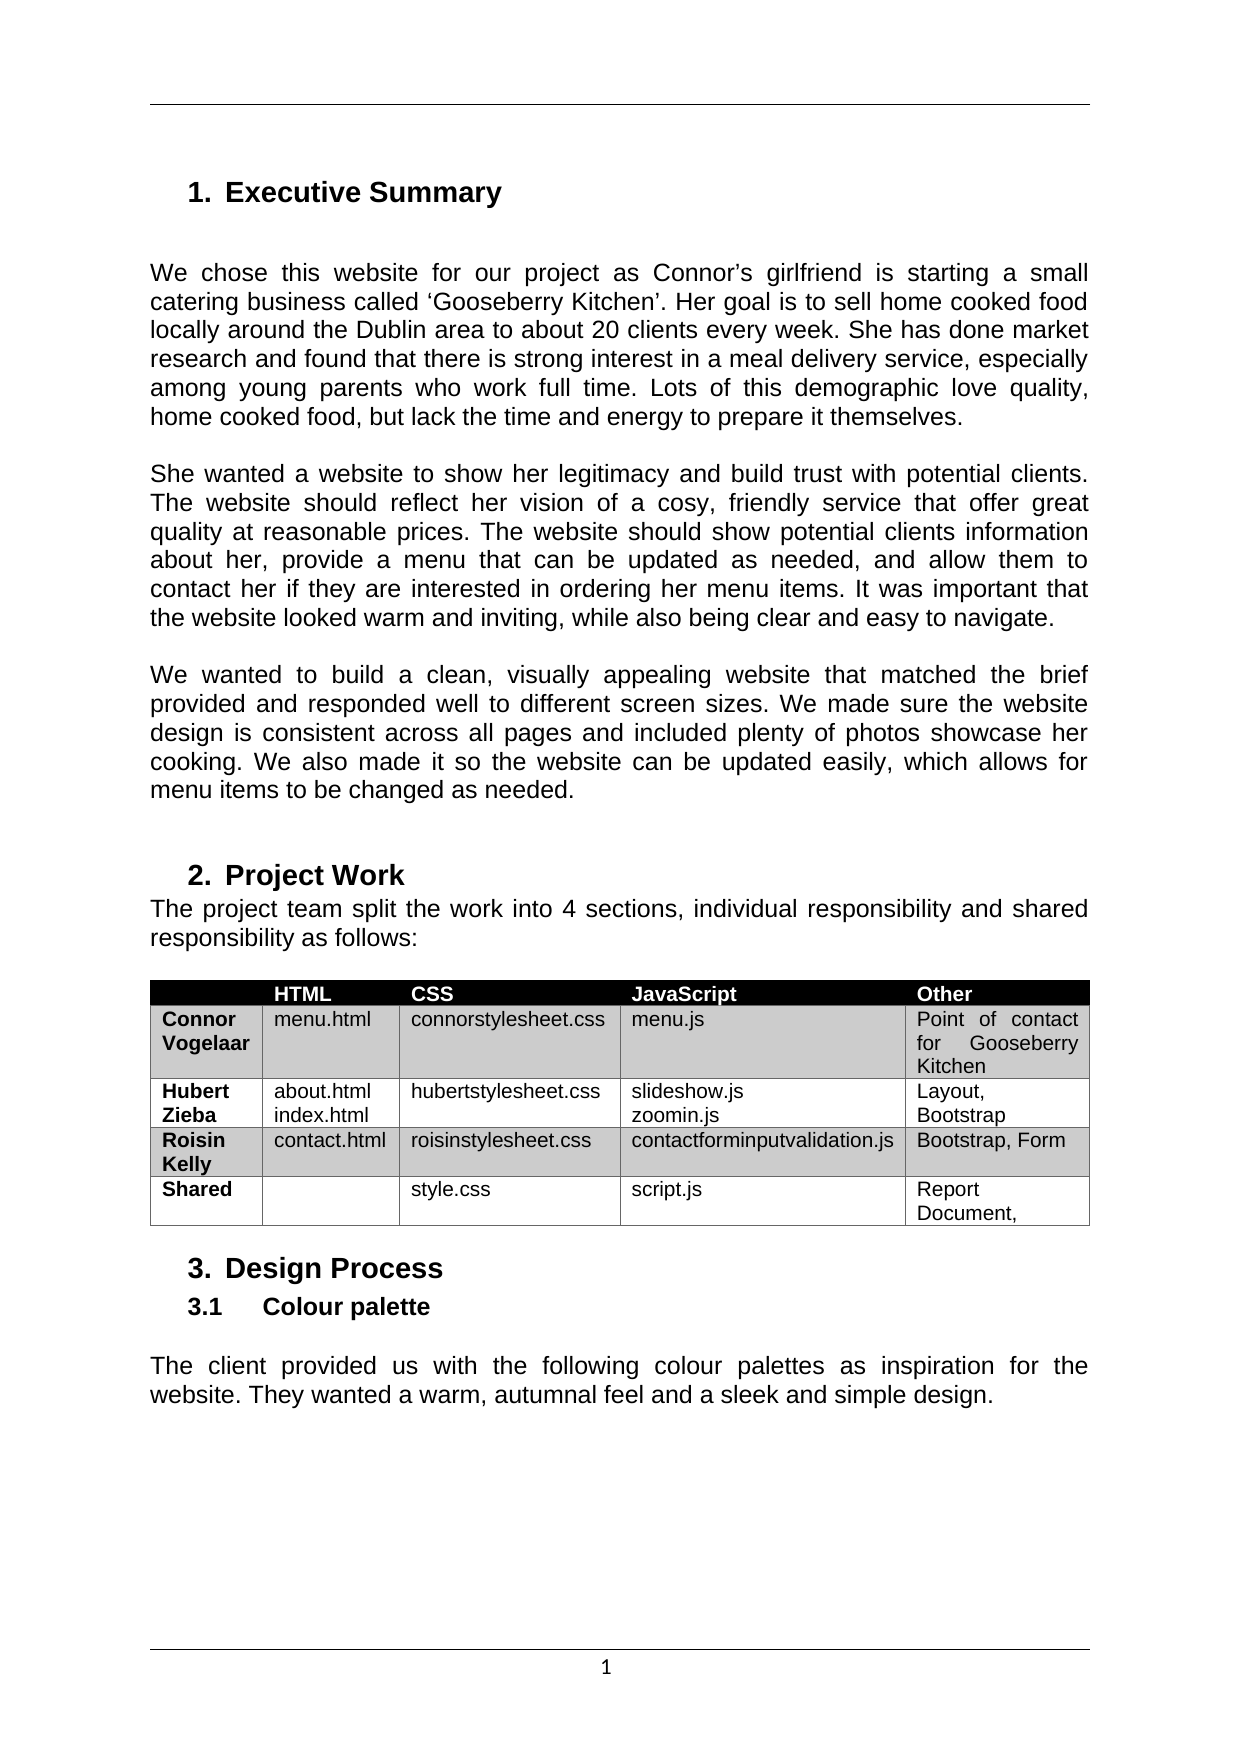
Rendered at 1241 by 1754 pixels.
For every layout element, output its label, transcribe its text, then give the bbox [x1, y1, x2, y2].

table_cell Bootstrap, Form [906, 1128, 1089, 1176]
table_cell slideshow.js zoomin.js [621, 1079, 905, 1127]
table_cell Report Document, [906, 1177, 1089, 1225]
table_cell Point of contact for Gooseberry Kitchen [906, 1006, 1089, 1078]
text We chose this website for our project as Connor’s girlfriend is starting a small catering business called ‘Gooseberry Kitchen’. Her goal is to sell home cooked food locally around the Dublin area to about 20 clients every week. She has done market research and found that there is strong interest in a meal delivery service, especially among young parents who work full time. Lots of this demographic love quality, home cooked food, but lack the time and energy to prepare it themselves. [150, 258, 1090, 431]
table_header Other [906, 981, 1089, 1005]
table_cell Shared [151, 1177, 262, 1225]
table_cell menu.js [621, 1006, 905, 1078]
table_header CSS [400, 981, 620, 1005]
table_cell script.js [621, 1177, 905, 1225]
table_cell roisinstylesheet.css [400, 1128, 620, 1176]
table_cell hubertstylesheet.css [400, 1079, 620, 1127]
table_cell connorstylesheet.css [400, 1006, 620, 1078]
table_cell style.css [400, 1177, 620, 1225]
table_cell contactforminputvalidation.js [621, 1128, 905, 1176]
table_cell menu.html [263, 1006, 399, 1078]
table_header JavaScript [621, 981, 905, 1005]
subtitle Design Process [187, 1251, 1090, 1285]
table_header [151, 981, 262, 1005]
subtitle Project Work [187, 858, 1090, 892]
text The client provided us with the following colour palettes as inspiration for the website. They wanted a warm, autumnal feel and a sleek and simple design. [150, 1351, 1090, 1409]
text We wanted to build a clean, visually appealing website that matched the brief provided and responded well to different screen sizes. We made sure the website design is consistent across all pages and included plenty of photos showcase her cooking. We also made it so the website can be updated easily, which allows for menu items to be changed as needed. [150, 661, 1090, 804]
subtitle Executive Summary [187, 175, 1090, 208]
table_cell Connor Vogelaar [151, 1006, 262, 1078]
text The project team split the work into 4 sections, individual responsibility and shared responsibility as follows: [150, 894, 1090, 952]
subtitle Colour palette [187, 1292, 1090, 1320]
table_cell contact.html [263, 1128, 399, 1176]
table_cell Layout, Bootstrap [906, 1079, 1089, 1127]
table_cell Hubert Zieba [151, 1079, 262, 1127]
table_cell Roisin Kelly [151, 1128, 262, 1176]
table_header HTML [263, 981, 399, 1005]
table_cell about.html index.html [263, 1079, 399, 1127]
table_cell [263, 1177, 399, 1225]
text She wanted a website to show her legitimacy and build trust with potential clients. The website should reflect her vision of a cosy, friendly service that offer great quality at reasonable prices. The website should show potential clients information about her, provide a menu that can be updated as needed, and allow them to contact her if they are interested in ordering her menu items. It was important that the website looked warm and inviting, while also being clear and easy to navigate. [150, 459, 1090, 632]
